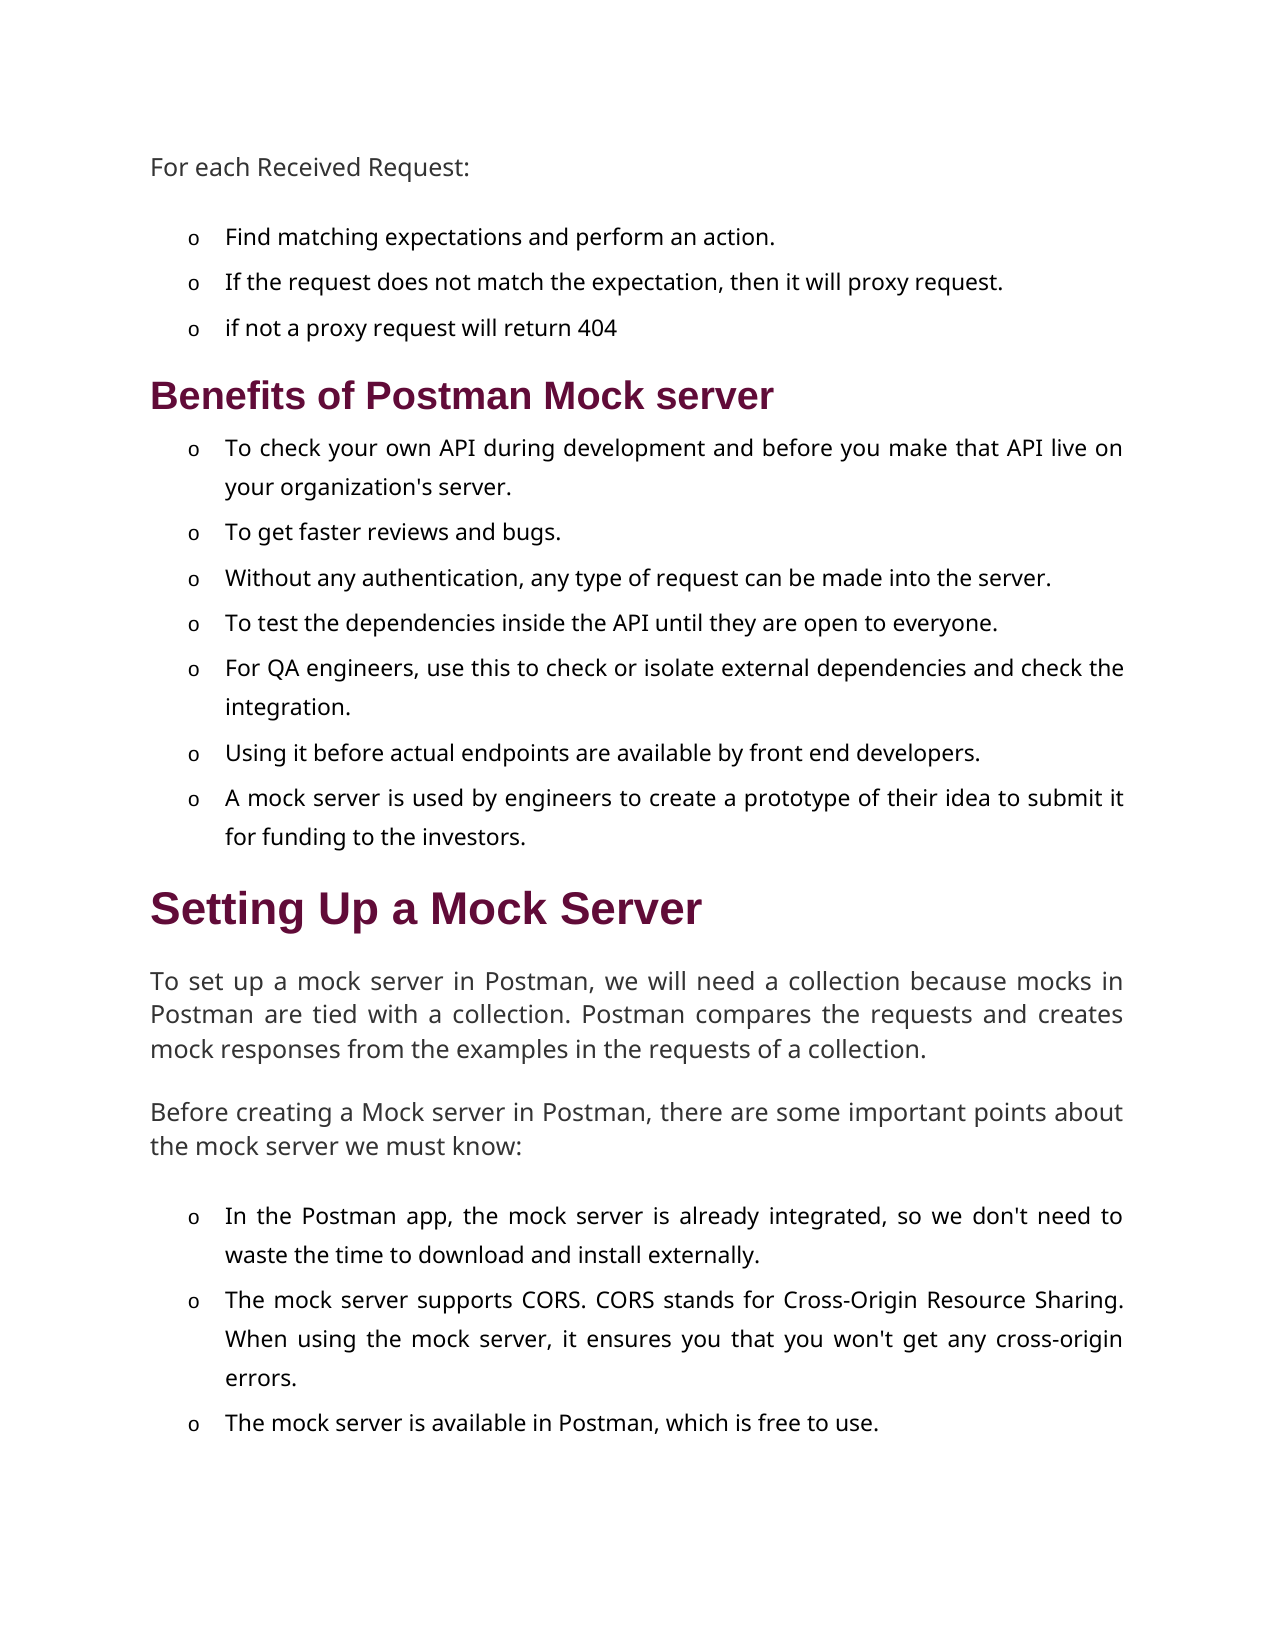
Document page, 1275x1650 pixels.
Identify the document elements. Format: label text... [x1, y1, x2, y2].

subtitle Setting Up a Mock Server [150, 881, 1125, 934]
list To get faster reviews and bugs. [187, 508, 1125, 547]
list A mock server is used by engineers to create a prototype of their idea to submit it for funding to the investors. [187, 774, 1125, 852]
text To set up a mock server in Postman, we will need a collection because mocks in Postman are tied with a collection. Postman compares the requests and creates mock responses from the examples in the requests of a collection. [150, 963, 1125, 1065]
list To check your own API during development and before you make that API live on your organization's server. [187, 424, 1125, 502]
list In the Postman app, the mock server is already integrated, so we don't need to waste the time to download and install externally. [187, 1192, 1125, 1270]
list If the request does not match the expectation, then it will proxy request. [187, 258, 1125, 298]
list To test the dependencies inside the API until they are open to everyone. [187, 599, 1125, 638]
list For QA engineers, use this to check or isolate external dependencies and check the integration. [187, 644, 1125, 722]
list Using it before actual endpoints are available by front end developers. [187, 729, 1125, 768]
list if not a proxy request will return 404 [187, 304, 1125, 343]
list The mock server is available in Postman, which is free to use. [187, 1399, 1125, 1439]
list Find matching expectations and perform an action. [187, 213, 1125, 252]
text Before creating a Mock server in Postman, there are some important points about the mock server we must know: [150, 1094, 1125, 1163]
list Without any authentication, any type of request can be made into the server. [187, 554, 1125, 593]
subtitle Benefits of Postman Mock server [150, 372, 1125, 418]
list The mock server supports CORS. CORS stands for Cross-Origin Resource Sharing. When using the mock server, it ensures you that you won't get any cross-origin errors. [187, 1276, 1125, 1393]
text For each Received Request: [150, 150, 1125, 184]
